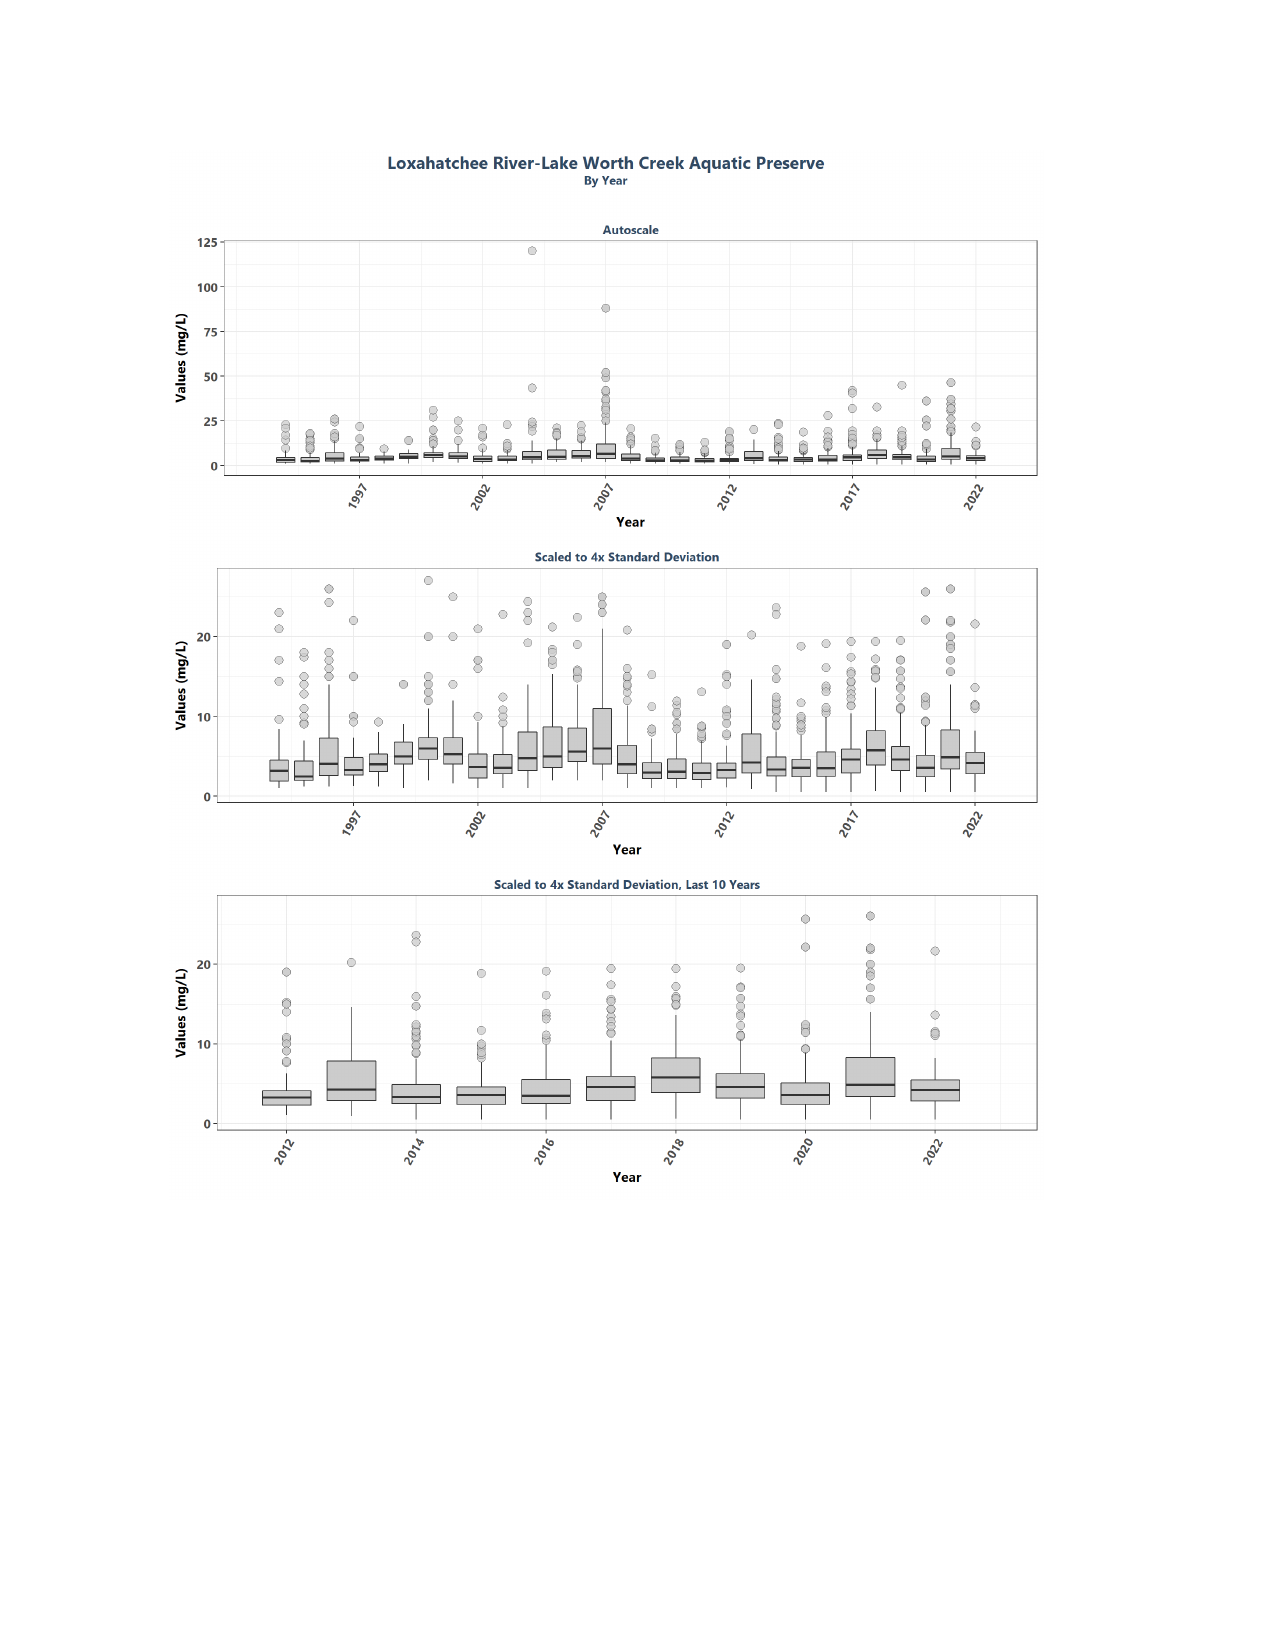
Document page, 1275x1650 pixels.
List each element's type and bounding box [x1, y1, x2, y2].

picture [168, 150, 1044, 1200]
